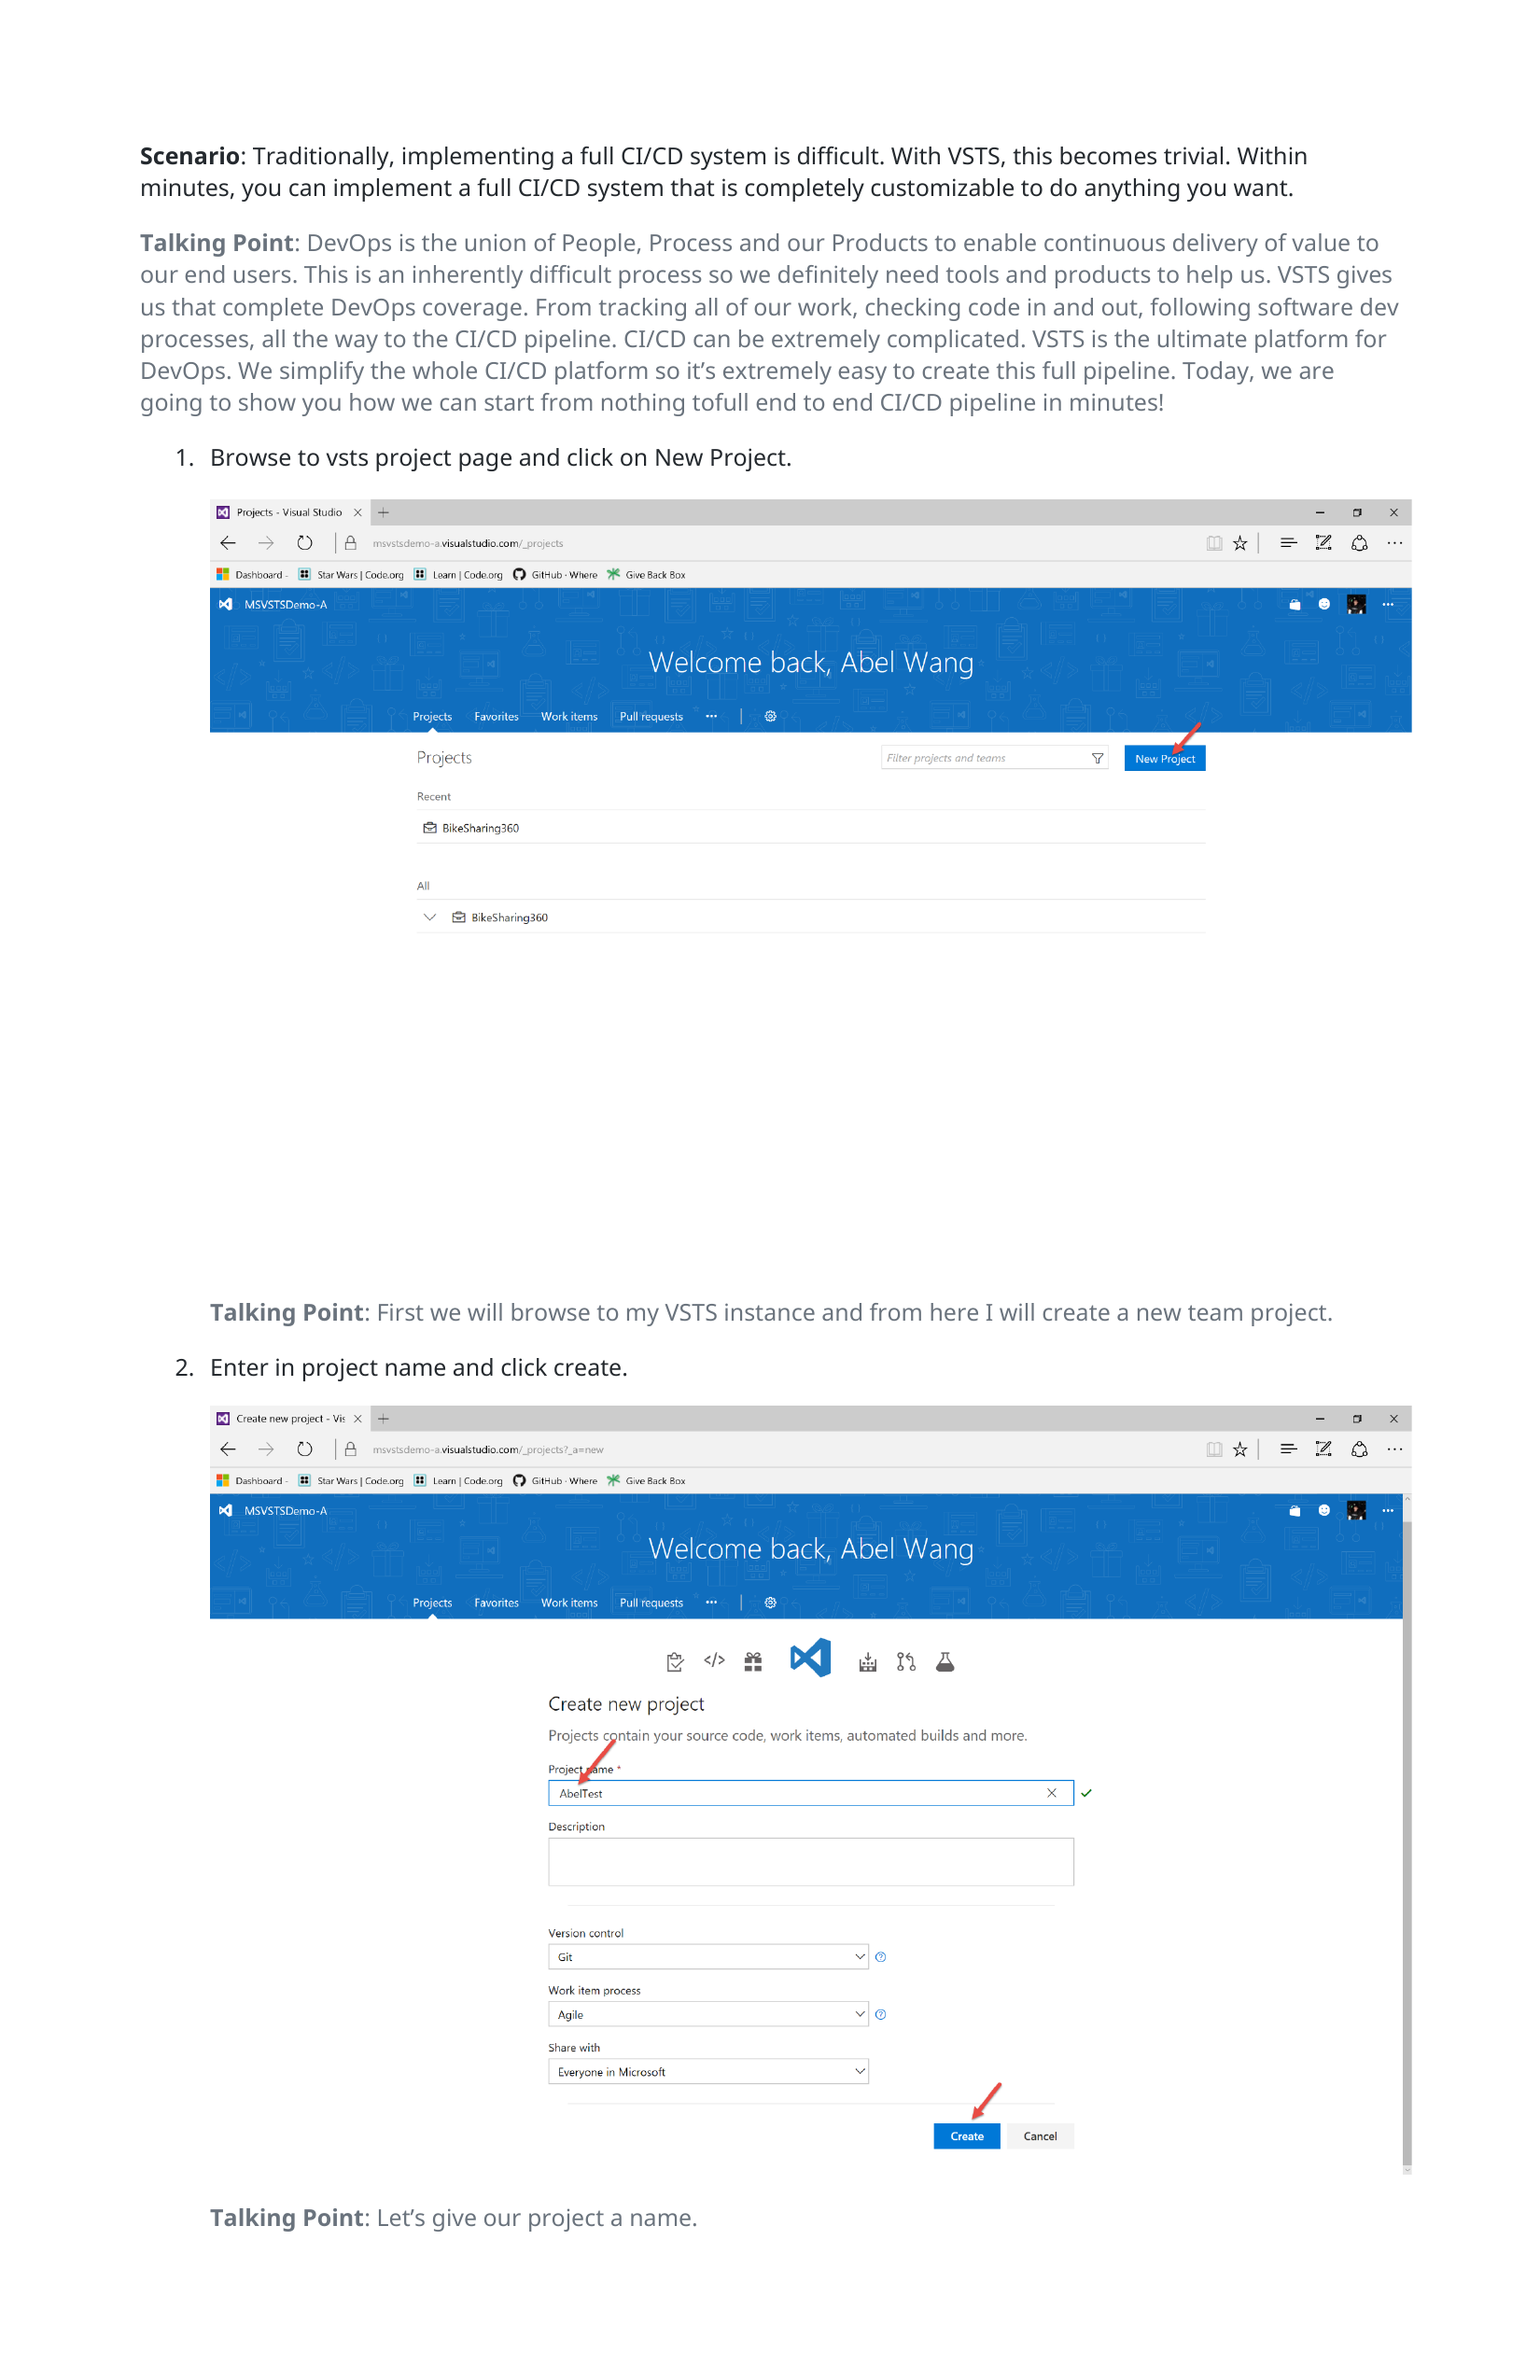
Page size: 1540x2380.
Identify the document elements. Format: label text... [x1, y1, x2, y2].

picture [210, 1406, 1412, 2175]
list Browse to vsts project page and click on New Project. [175, 441, 1400, 473]
picture [210, 499, 1412, 1269]
text Talking Point: Let’s give our project a name. [210, 2202, 1400, 2233]
text Scenario: Traditionally, implementing a full CI/CD system is difficult. With VSTS, this becomes trivial. Within minutes, you can implement a full CI/CD system that is completely customizable to do anything you want. [140, 140, 1400, 203]
text Talking Point: First we will browse to my VSTS instance and from here I will create a new team project. [210, 1295, 1400, 1327]
list Enter in project name and click create. [175, 1351, 1400, 1382]
text Talking Point: DevOps is the union of People, Process and our Products to enable continuous delivery of value to our end users. This is an inherently difficult process so we definitely need tools and products to help us. VSTS gives us that complete DevOps coverage. From tracking all of our work, checking code in and out, following software dev processes, all the way to the CI/CD pipeline. CI/CD can be extremely complicated. VSTS is the ultimate platform for DevOps. We simplify the whole CI/CD platform so it’s extremely easy to create this full pipeline. Today, we are going to show you how we can start from nothing tofull end to end CI/CD pipeline in minutes! [140, 227, 1400, 417]
